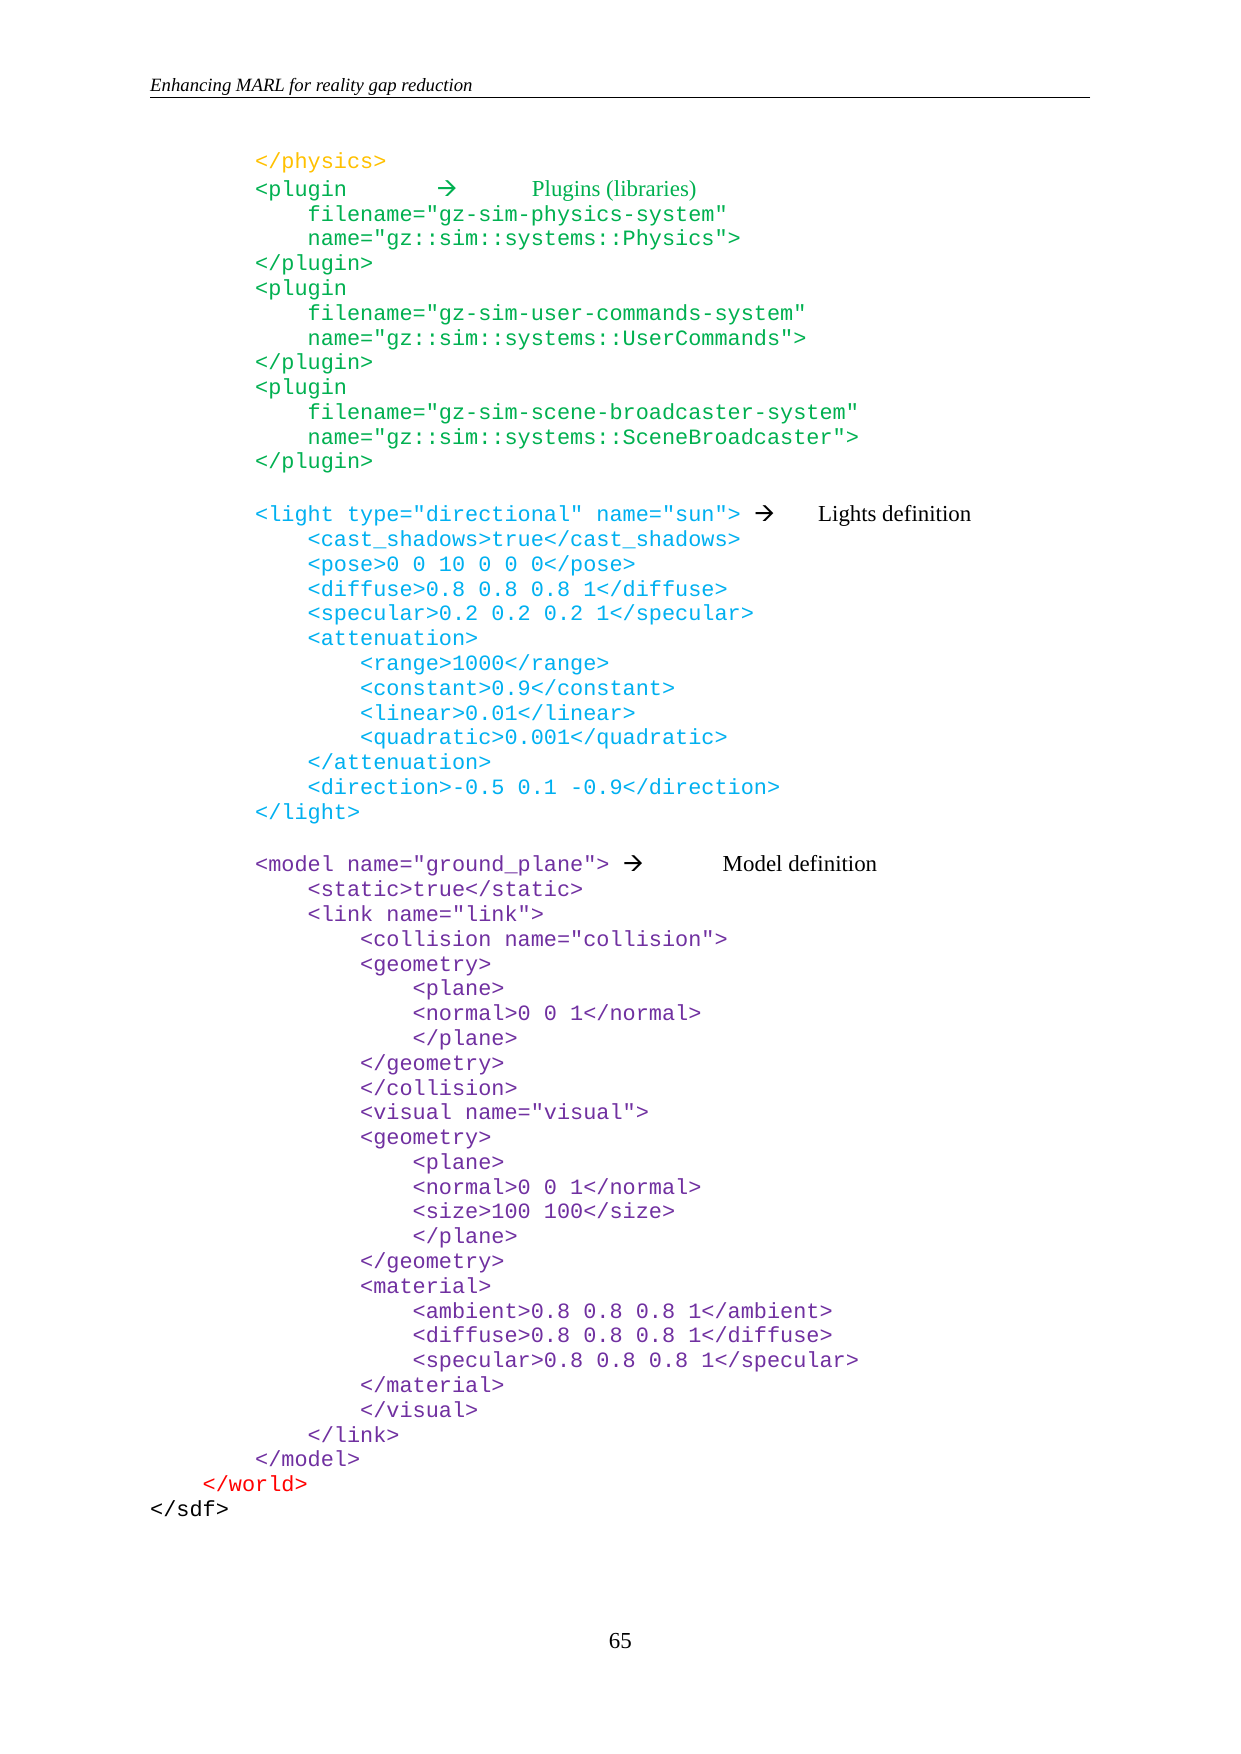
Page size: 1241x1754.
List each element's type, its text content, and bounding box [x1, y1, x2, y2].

text <light type="directional" name="sun"> Lights definition [150, 500, 1090, 528]
text <direction>-0.5 0.1 -0.9</direction> [150, 776, 1090, 801]
text </material> [150, 1374, 1090, 1399]
text <plugin Plugins (libraries) [150, 175, 1090, 203]
text <static>true</static> [150, 878, 1090, 903]
text </geometry> [150, 1250, 1090, 1275]
text filename="gz-sim-user-commands-system" [150, 302, 1090, 327]
text </light> [150, 801, 1090, 826]
text name="gz::sim::systems::SceneBroadcaster"> [150, 426, 1090, 451]
text <quadratic>0.001</quadratic> [150, 726, 1090, 751]
text <model name="ground_plane"> Model definition [150, 850, 1090, 878]
text <plugin [150, 277, 1090, 302]
text name="gz::sim::systems::Physics"> [150, 227, 1090, 252]
text <ambient>0.8 0.8 0.8 1</ambient> [150, 1300, 1090, 1324]
text <range>1000</range> [150, 652, 1090, 677]
text filename="gz-sim-scene-broadcaster-system" [150, 401, 1090, 426]
text <attenuation> [150, 627, 1090, 652]
text <constant>0.9</constant> [150, 677, 1090, 702]
text <geometry> [150, 953, 1090, 977]
text <plugin [150, 376, 1090, 401]
text </geometry> [150, 1052, 1090, 1077]
text <normal>0 0 1</normal> [150, 1002, 1090, 1027]
text </plane> [150, 1225, 1090, 1250]
text <linear>0.01</linear> [150, 702, 1090, 726]
text <specular>0.2 0.2 0.2 1</specular> [150, 602, 1090, 627]
text <visual name="visual"> [150, 1101, 1090, 1126]
text <geometry> [150, 1126, 1090, 1151]
text </plugin> [150, 252, 1090, 277]
text <cast_shadows>true</cast_shadows> [150, 528, 1090, 553]
text </model> [150, 1448, 1090, 1473]
text filename="gz-sim-physics-system" [150, 203, 1090, 227]
text </link> [150, 1424, 1090, 1448]
text <normal>0 0 1</normal> [150, 1176, 1090, 1201]
text <specular>0.8 0.8 0.8 1</specular> [150, 1349, 1090, 1374]
text </visual> [150, 1399, 1090, 1424]
text </plane> [150, 1027, 1090, 1052]
text <link name="link"> [150, 903, 1090, 928]
text <pose>0 0 10 0 0 0</pose> [150, 553, 1090, 578]
text <diffuse>0.8 0.8 0.8 1</diffuse> [150, 1324, 1090, 1349]
text </plugin> [150, 351, 1090, 376]
text name="gz::sim::systems::UserCommands"> [150, 327, 1090, 351]
text </collision> [150, 1077, 1090, 1101]
text </physics> [150, 150, 1090, 175]
text <material> [150, 1275, 1090, 1300]
text </world> [150, 1473, 1090, 1498]
text </attenuation> [150, 751, 1090, 776]
text </plugin> [150, 451, 1090, 475]
text <size>100 100</size> [150, 1201, 1090, 1225]
text </sdf> [150, 1498, 1090, 1523]
text <plane> [150, 1151, 1090, 1176]
text <collision name="collision"> [150, 928, 1090, 953]
text <plane> [150, 977, 1090, 1002]
text <diffuse>0.8 0.8 0.8 1</diffuse> [150, 578, 1090, 602]
